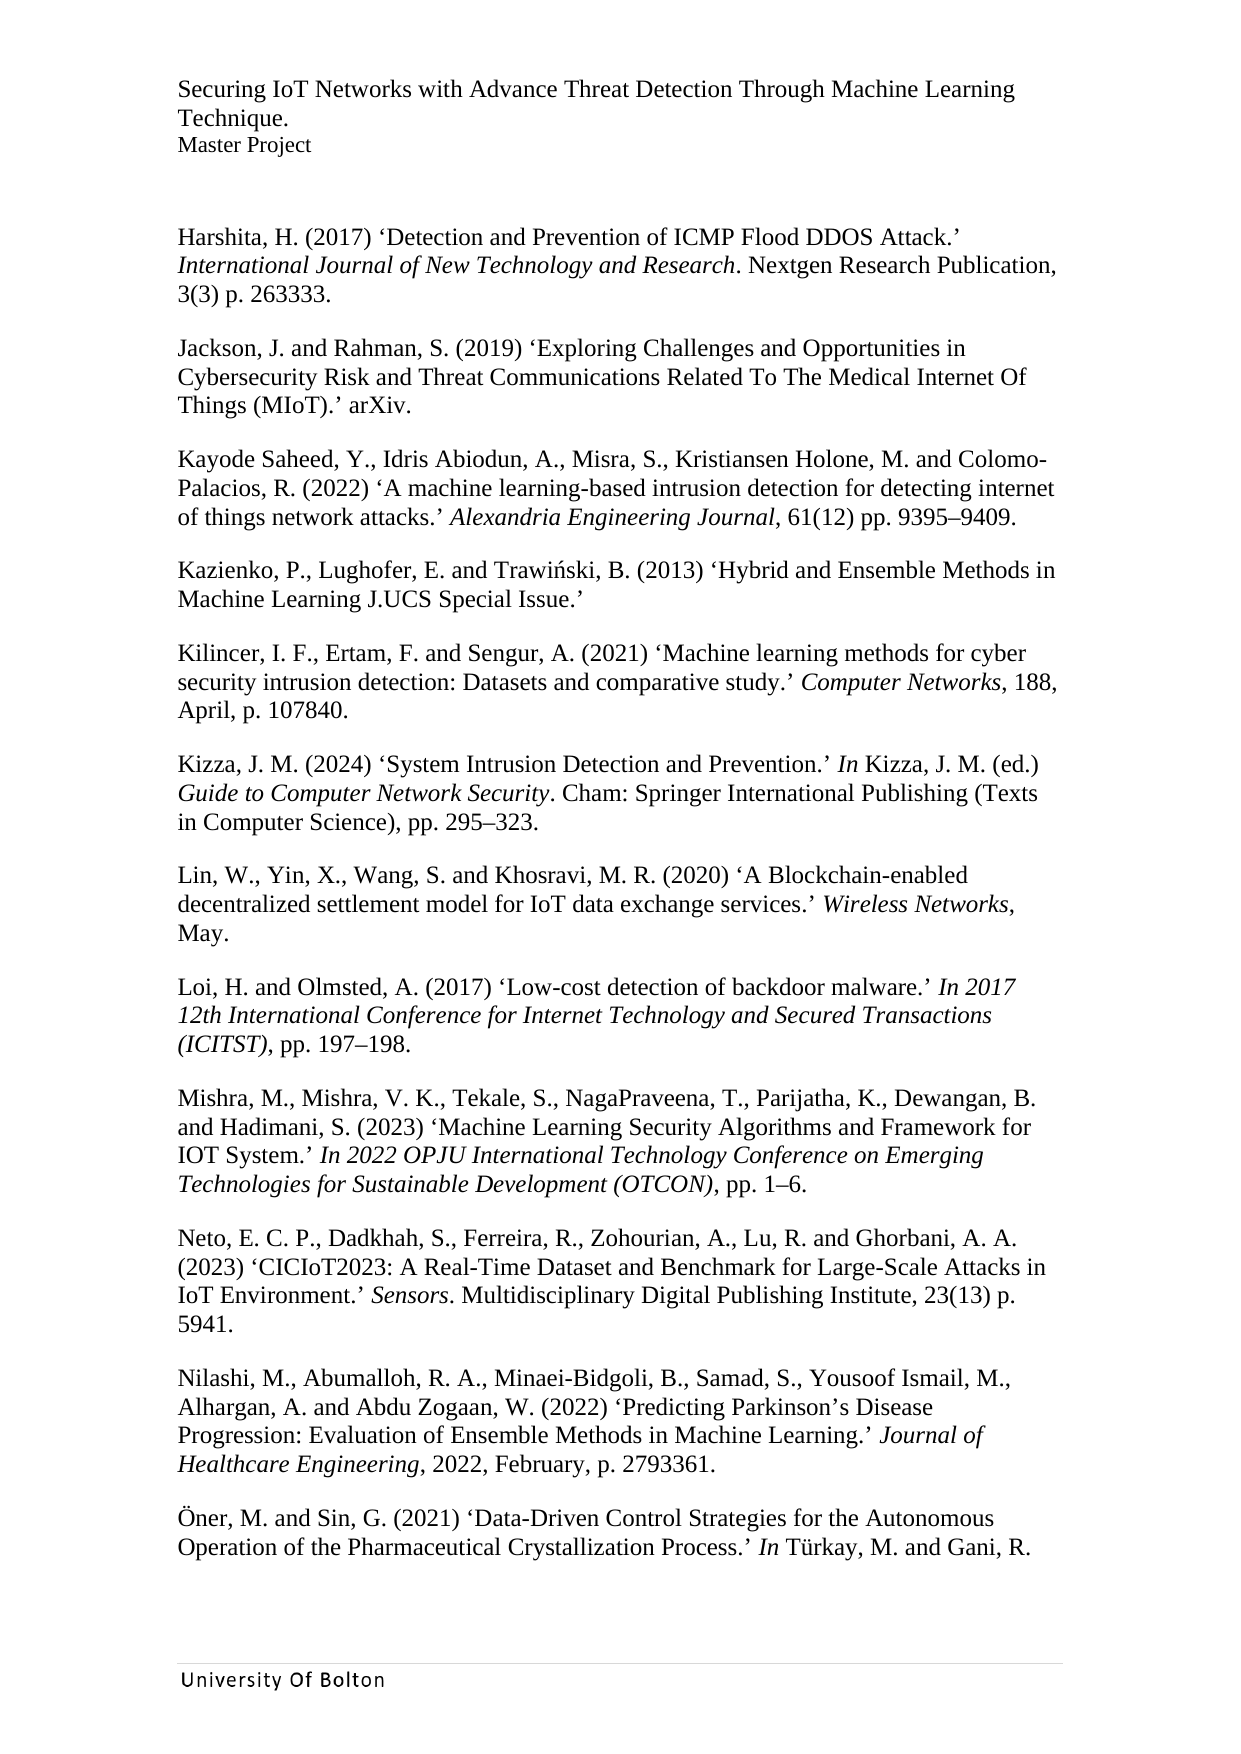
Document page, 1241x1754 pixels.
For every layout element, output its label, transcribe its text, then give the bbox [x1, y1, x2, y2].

text Harshita, H. (2017) ‘Detection and Prevention of ICMP Flood DDOS Attack.’ International Journal of New Technology and Research. Nextgen Research Publication, 3(3) p. 263333. [177, 222, 1063, 308]
text Neto, E. C. P., Dadkhah, S., Ferreira, R., Zohourian, A., Lu, R. and Ghorbani, A. A. (2023) ‘CICIoT2023: A Real-Time Dataset and Benchmark for Large-Scale Attacks in IoT Environment.’ Sensors. Multidisciplinary Digital Publishing Institute, 23(13) p. 5941. [177, 1223, 1063, 1338]
text Kilincer, I. F., Ertam, F. and Sengur, A. (2021) ‘Machine learning methods for cyber security intrusion detection: Datasets and comparative study.’ Computer Networks, 188, April, p. 107840. [177, 638, 1063, 724]
text Mishra, M., Mishra, V. K., Tekale, S., NagaPraveena, T., Parijatha, K., Dewangan, B. and Hadimani, S. (2023) ‘Machine Learning Security Algorithms and Framework for IOT System.’ In 2022 OPJU International Technology Conference on Emerging Technologies for Sustainable Development (OTCON), pp. 1–6. [177, 1083, 1063, 1198]
text Loi, H. and Olmsted, A. (2017) ‘Low-cost detection of backdoor malware.’ In 2017 12th International Conference for Internet Technology and Secured Transactions (ICITST), pp. 197–198. [177, 972, 1063, 1058]
text Nilashi, M., Abumalloh, R. A., Minaei-Bidgoli, B., Samad, S., Yousoof Ismail, M., Alhargan, A. and Abdu Zogaan, W. (2022) ‘Predicting Parkinson’s Disease Progression: Evaluation of Ensemble Methods in Machine Learning.’ Journal of Healthcare Engineering, 2022, February, p. 2793361. [177, 1363, 1063, 1478]
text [177, 1503, 1063, 1560]
picture [177, 1665, 387, 1691]
text Kayode Saheed, Y., Idris Abiodun, A., Misra, S., Kristiansen Holone, M. and Colomo-Palacios, R. (2022) ‘A machine learning-based intrusion detection for detecting internet of things network attacks.’ Alexandria Engineering Journal, 61(12) pp. 9395–9409. [177, 444, 1063, 530]
text Jackson, J. and Rahman, S. (2019) ‘Exploring Challenges and Opportunities in Cybersecurity Risk and Threat Communications Related To The Medical Internet Of Things (MIoT).’ arXiv. [177, 333, 1063, 419]
text Kazienko, P., Lughofer, E. and Trawiński, B. (2013) ‘Hybrid and Ensemble Methods in Machine Learning J.UCS Special Issue.’ [177, 555, 1063, 613]
text Kizza, J. M. (2024) ‘System Intrusion Detection and Prevention.’ In Kizza, J. M. (ed.) Guide to Computer Network Security. Cham: Springer International Publishing (Texts in Computer Science), pp. 295–323. [177, 749, 1063, 835]
text Lin, W., Yin, X., Wang, S. and Khosravi, M. R. (2020) ‘A Blockchain-enabled decentralized settlement model for IoT data exchange services.’ Wireless Networks, May. [177, 860, 1063, 947]
